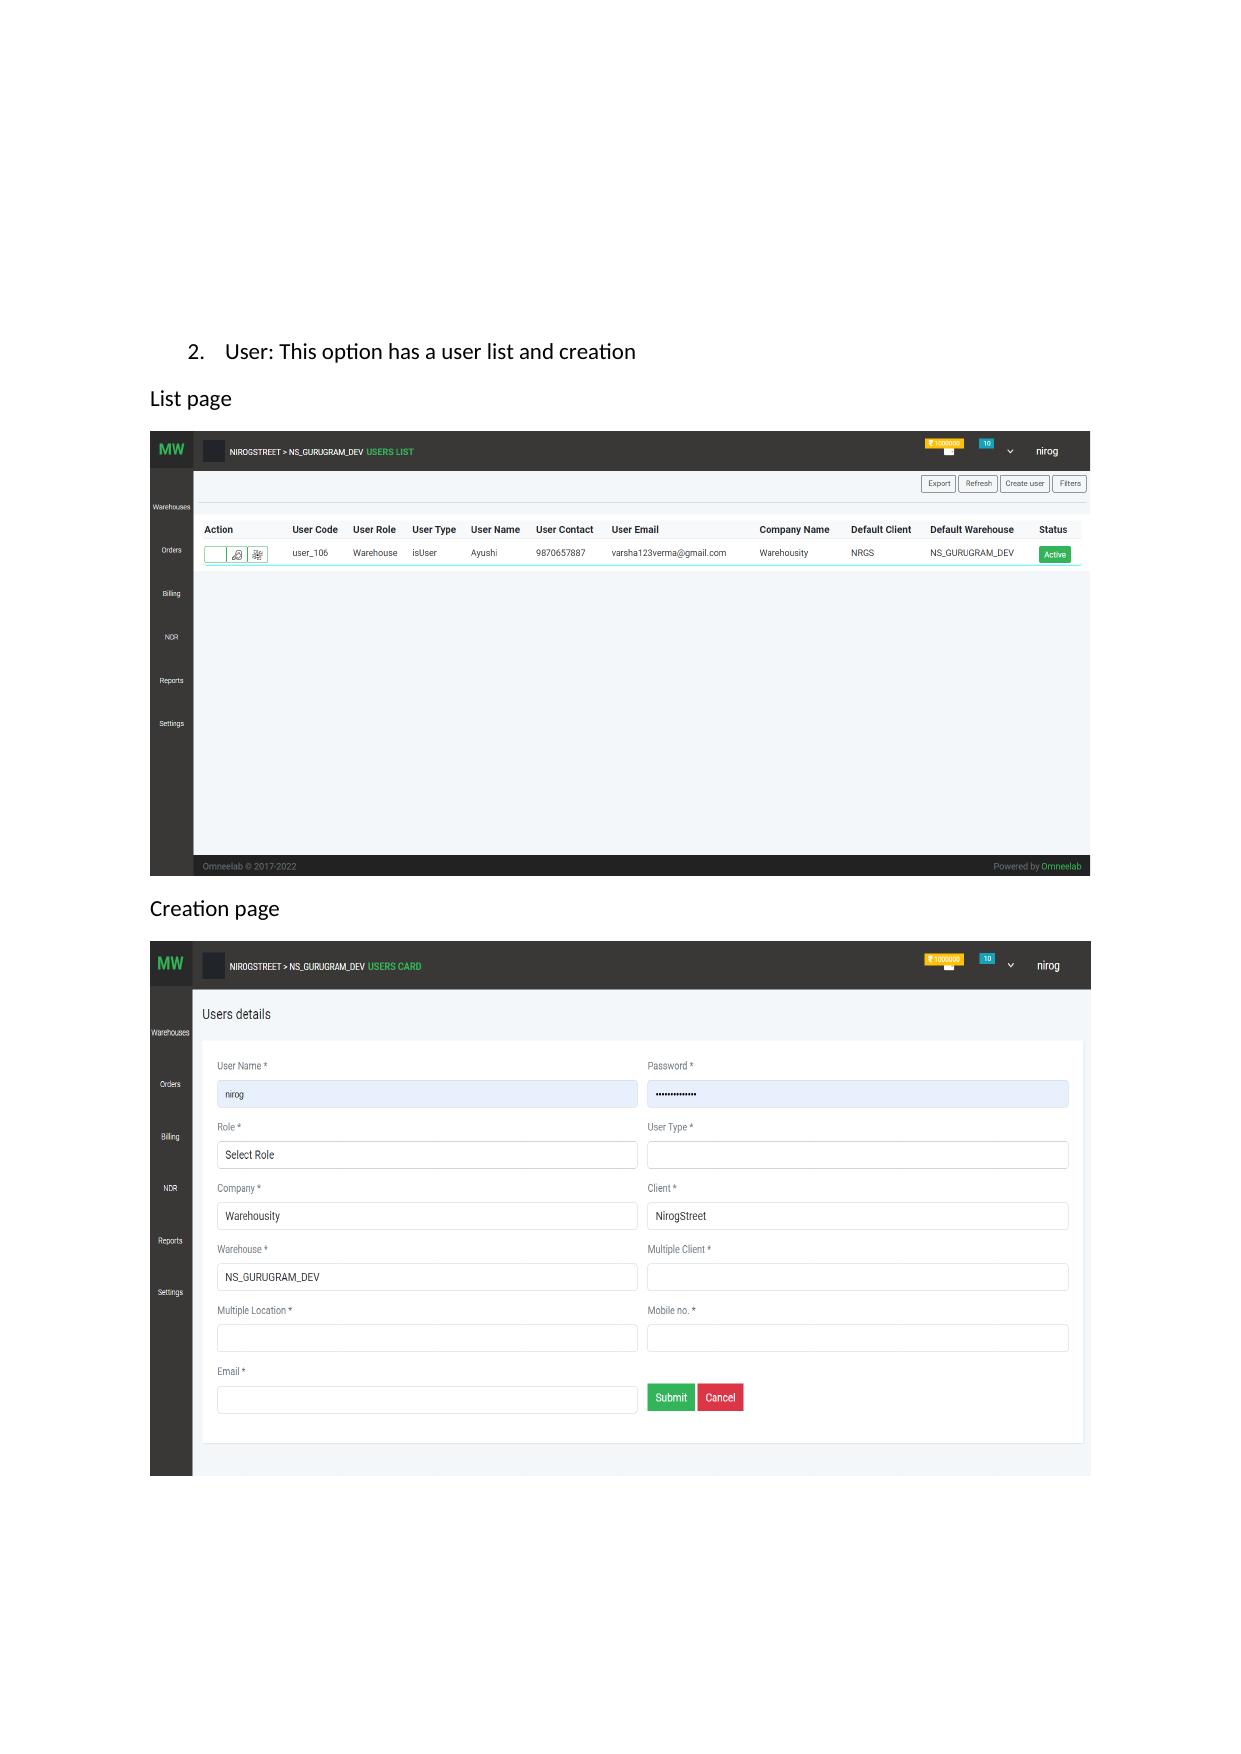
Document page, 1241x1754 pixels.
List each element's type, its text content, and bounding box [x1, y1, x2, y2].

text Creation page [150, 894, 1090, 922]
text List page [150, 384, 1090, 412]
list User: This option has a user list and creation [187, 337, 1090, 366]
picture [150, 941, 1091, 1476]
picture [150, 431, 1091, 876]
